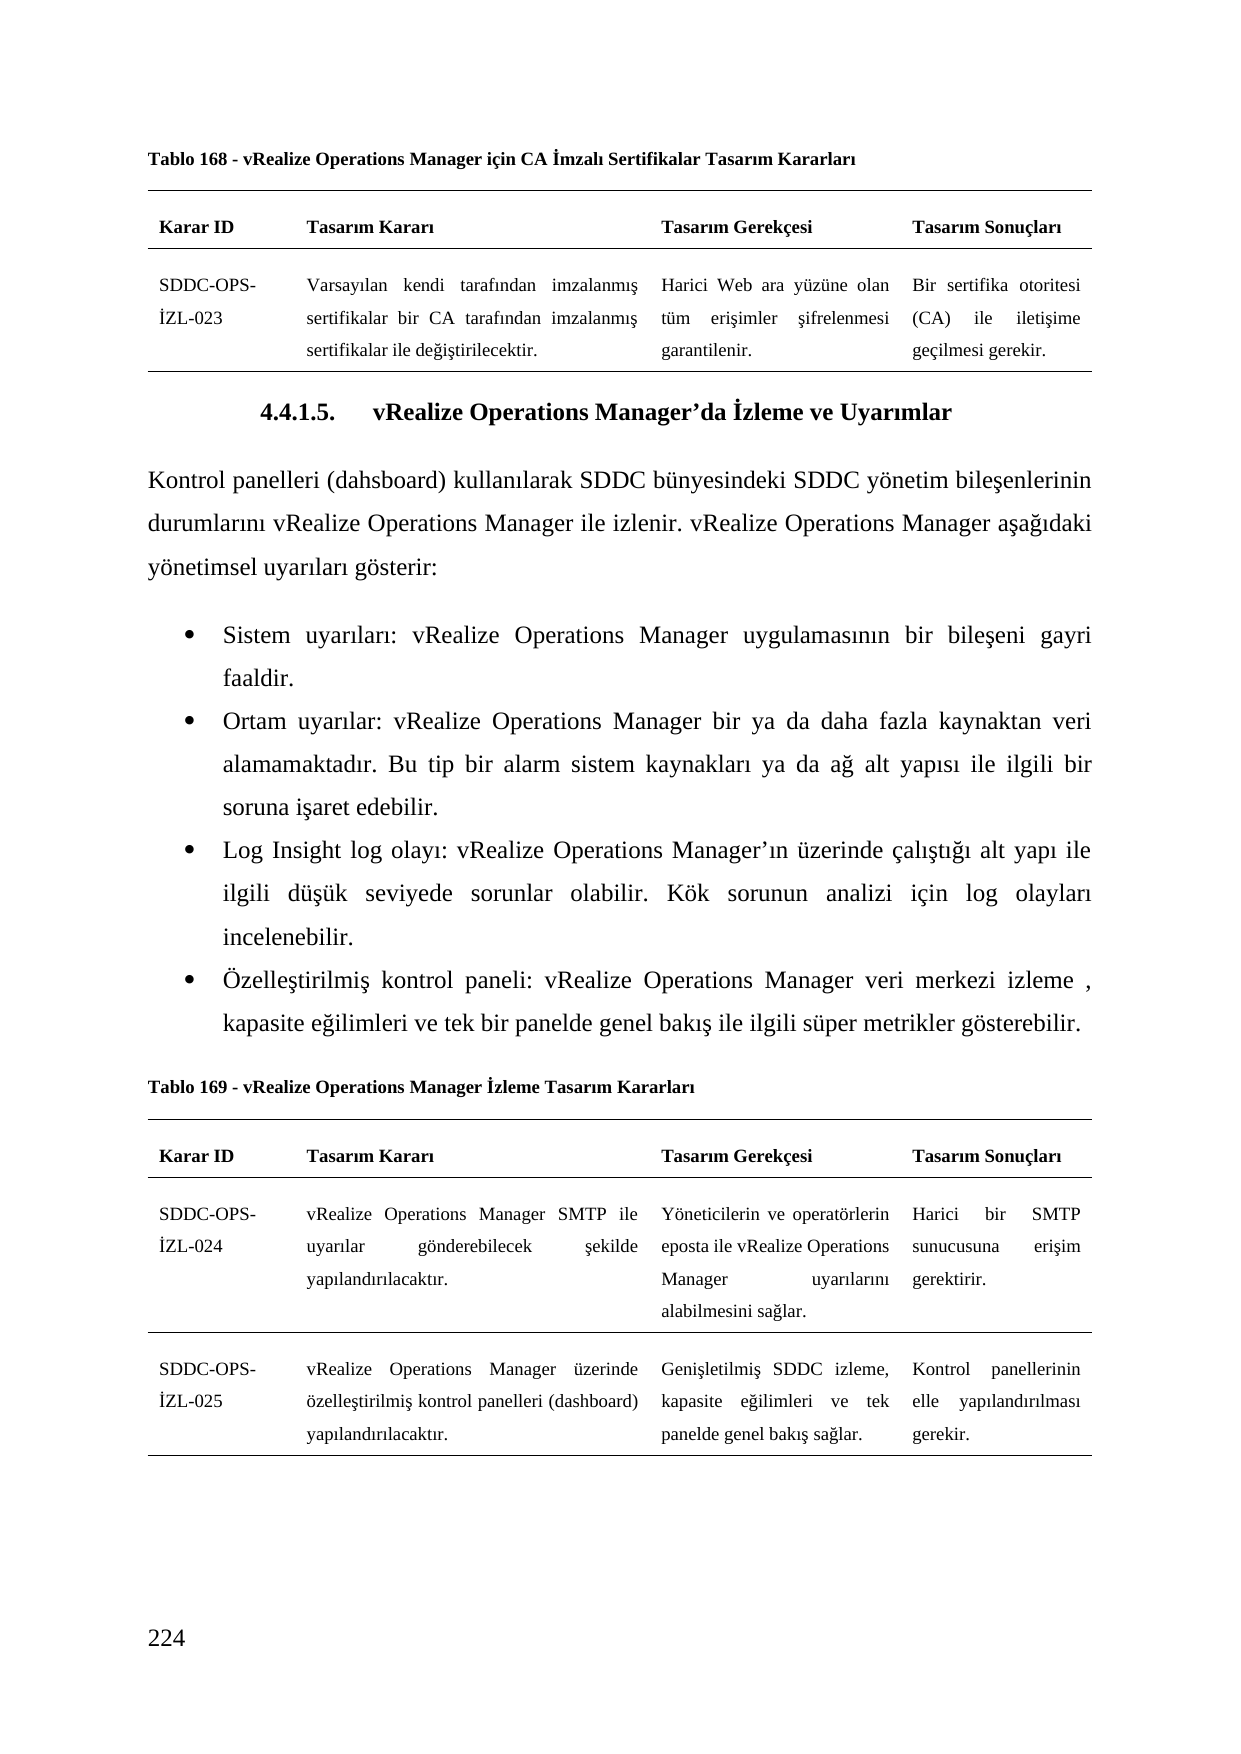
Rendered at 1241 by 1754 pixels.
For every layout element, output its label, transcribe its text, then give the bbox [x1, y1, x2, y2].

list Sistem uyarıları: vRealize Operations Manager uygulamasının bir bileşeni gayri faaldir. [185, 620, 1093, 692]
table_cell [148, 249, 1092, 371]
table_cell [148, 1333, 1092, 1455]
list vRealize Operations Manager’da İzleme ve Uyarımlar [260, 397, 1093, 426]
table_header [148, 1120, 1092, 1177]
text Tablo 169 - vRealize Operations Manager İzleme Tasarım Kararları [148, 1076, 1093, 1098]
list Log Insight log olayı: vRealize Operations Manager’ın üzerinde çalıştığı alt yapı ile ilgili düşük seviyede sorunlar olabilir. Kök sorunun analizi için log olayları incelenebilir. [185, 835, 1093, 950]
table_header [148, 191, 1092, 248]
text Kontrol panelleri (dahsboard) kullanılarak SDDC bünyesindeki SDDC yönetim bileşenlerinin durumlarını vRealize Operations Manager ile izlenir. vRealize Operations Manager aşağıdaki yönetimsel uyarıları gösterir: [148, 465, 1093, 580]
list Özelleştirilmiş kontrol paneli: vRealize Operations Manager veri merkezi izleme , kapasite eğilimleri ve tek bir panelde genel bakış ile ilgili süper metrikler gösterebilir. [185, 965, 1093, 1037]
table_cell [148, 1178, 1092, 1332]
list Ortam uyarılar: vRealize Operations Manager bir ya da daha fazla kaynaktan veri alamamaktadır. Bu tip bir alarm sistem kaynakları ya da ağ alt yapısı ile ilgili bir soruna işaret edebilir. [185, 706, 1093, 821]
text Tablo 168 - vRealize Operations Manager için CA İmzalı Sertifikalar Tasarım Kararları [148, 148, 1093, 169]
